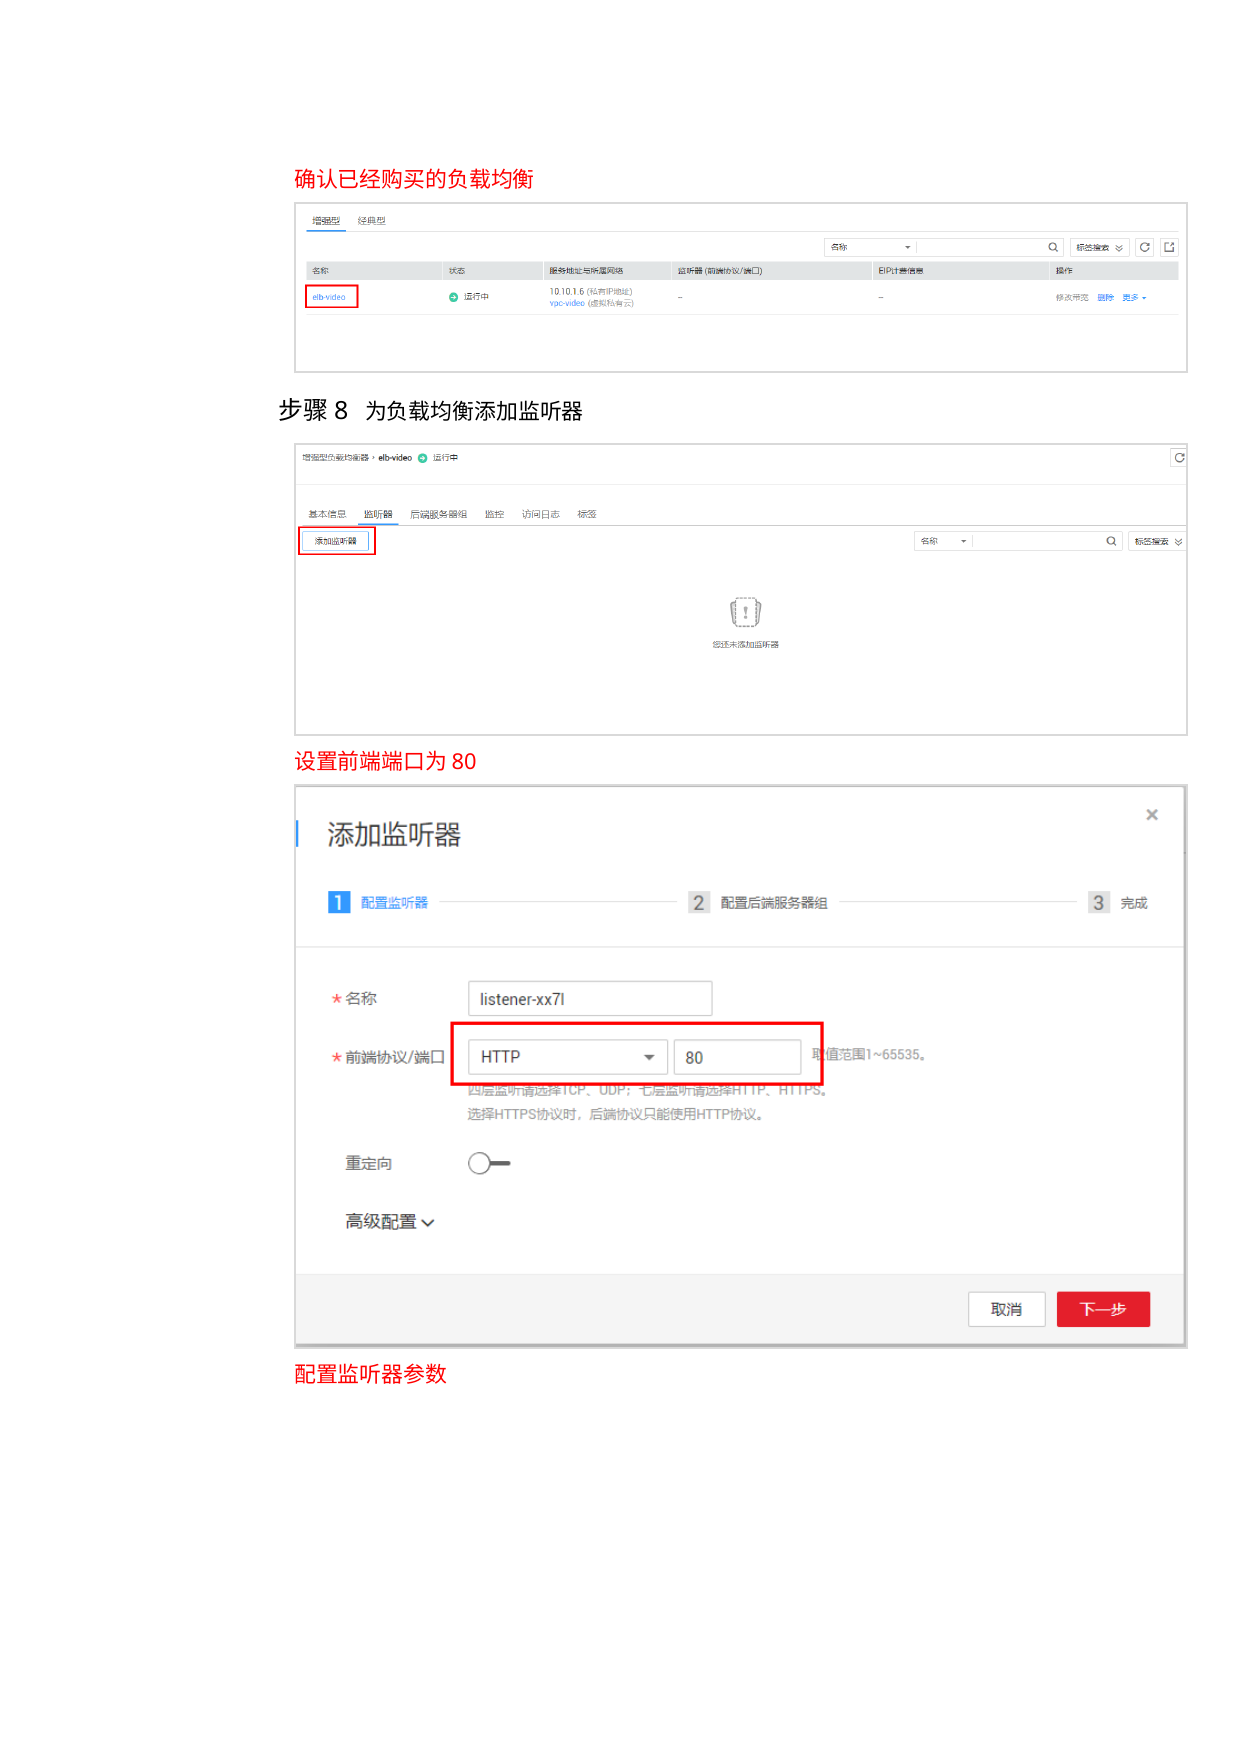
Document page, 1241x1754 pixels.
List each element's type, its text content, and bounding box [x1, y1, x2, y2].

text 配置监听器参数 [294, 1357, 1053, 1389]
picture [296, 445, 1186, 734]
picture [296, 786, 1186, 1347]
text 为负载均衡添加监听器 [348, 390, 1053, 426]
picture [296, 204, 1186, 371]
text 设置前端端口为80 [294, 744, 1053, 776]
text 确认已经购买的负载均衡 [294, 162, 1053, 194]
